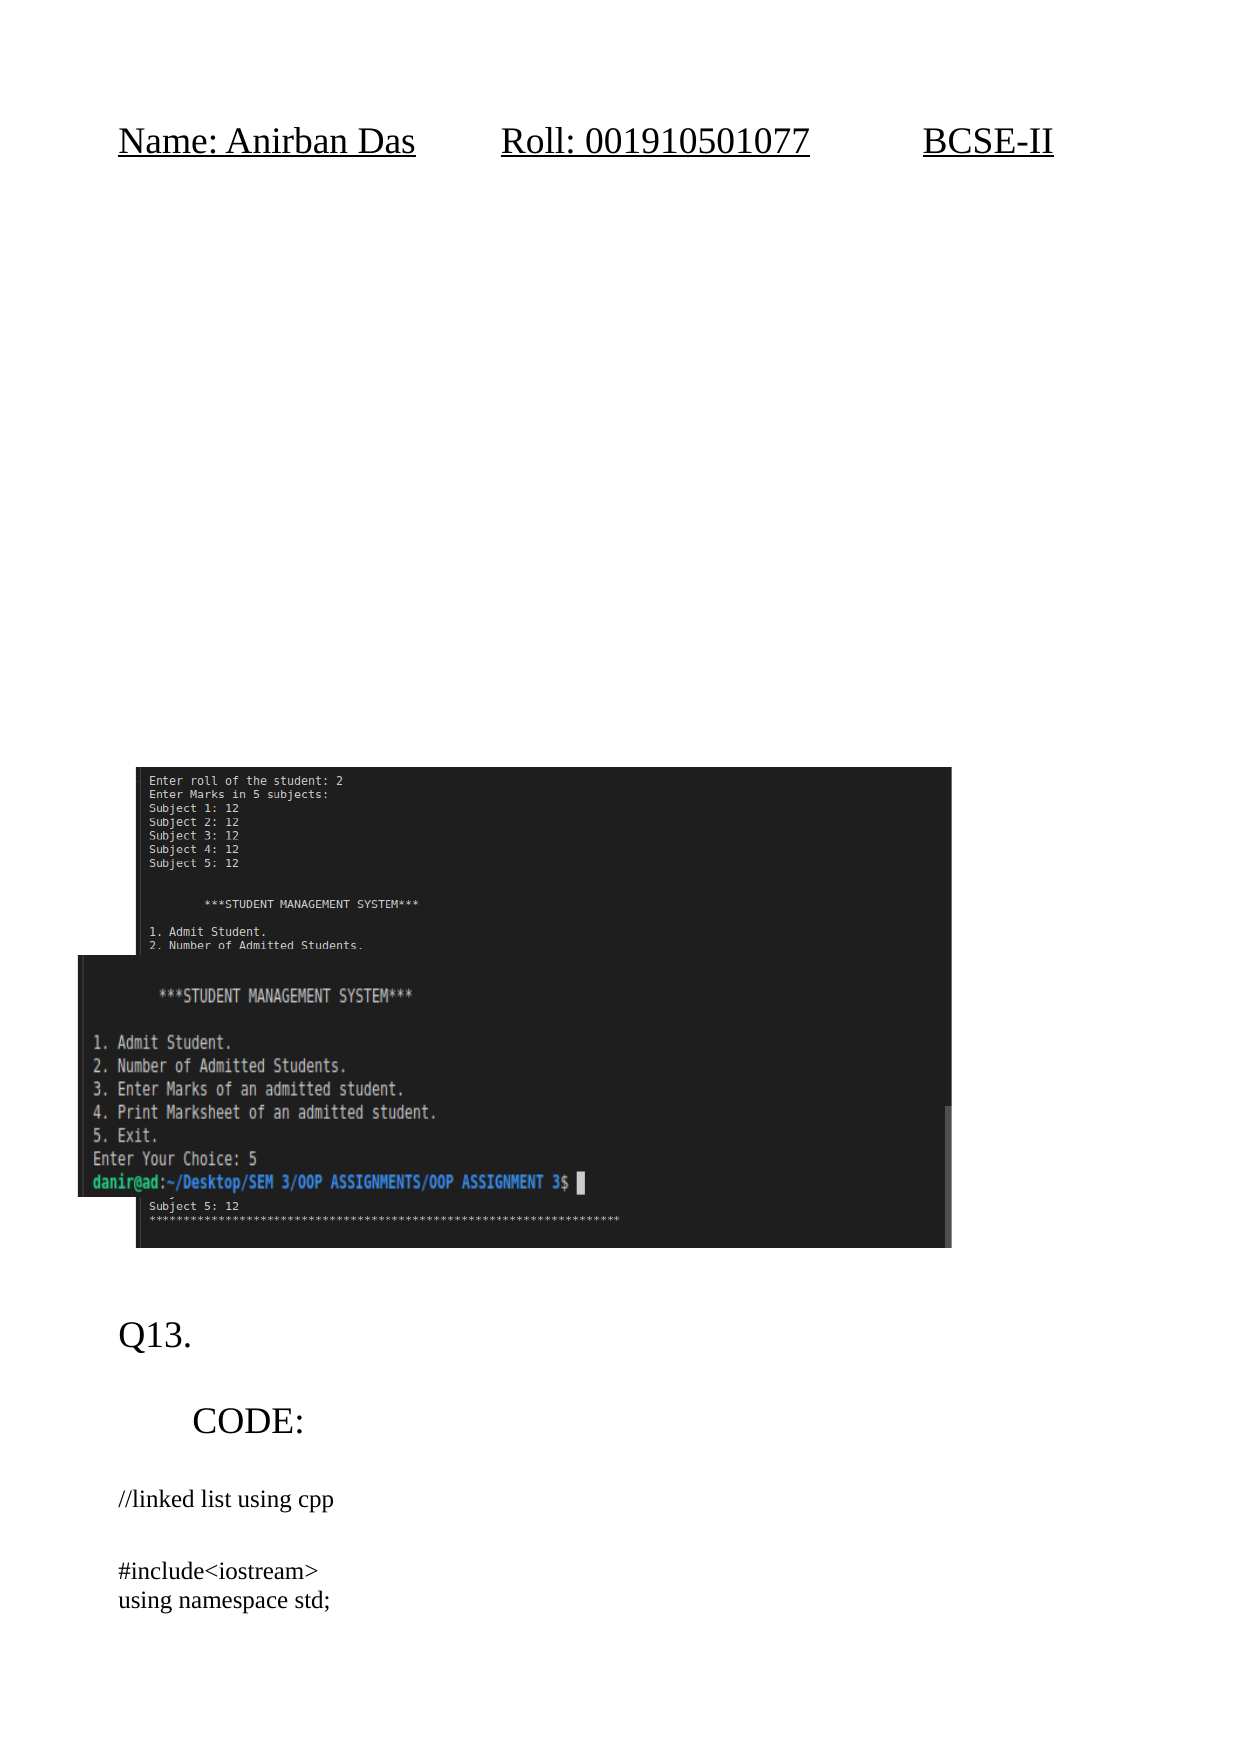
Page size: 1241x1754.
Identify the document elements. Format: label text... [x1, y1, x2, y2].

text using namespace std; [118, 1585, 1122, 1614]
text //linked list using cpp [118, 1484, 1122, 1513]
text #include<iostream> [118, 1556, 1122, 1585]
text CODE: [118, 1398, 1122, 1441]
text Q13. [118, 1312, 1122, 1355]
picture [77, 767, 952, 1248]
